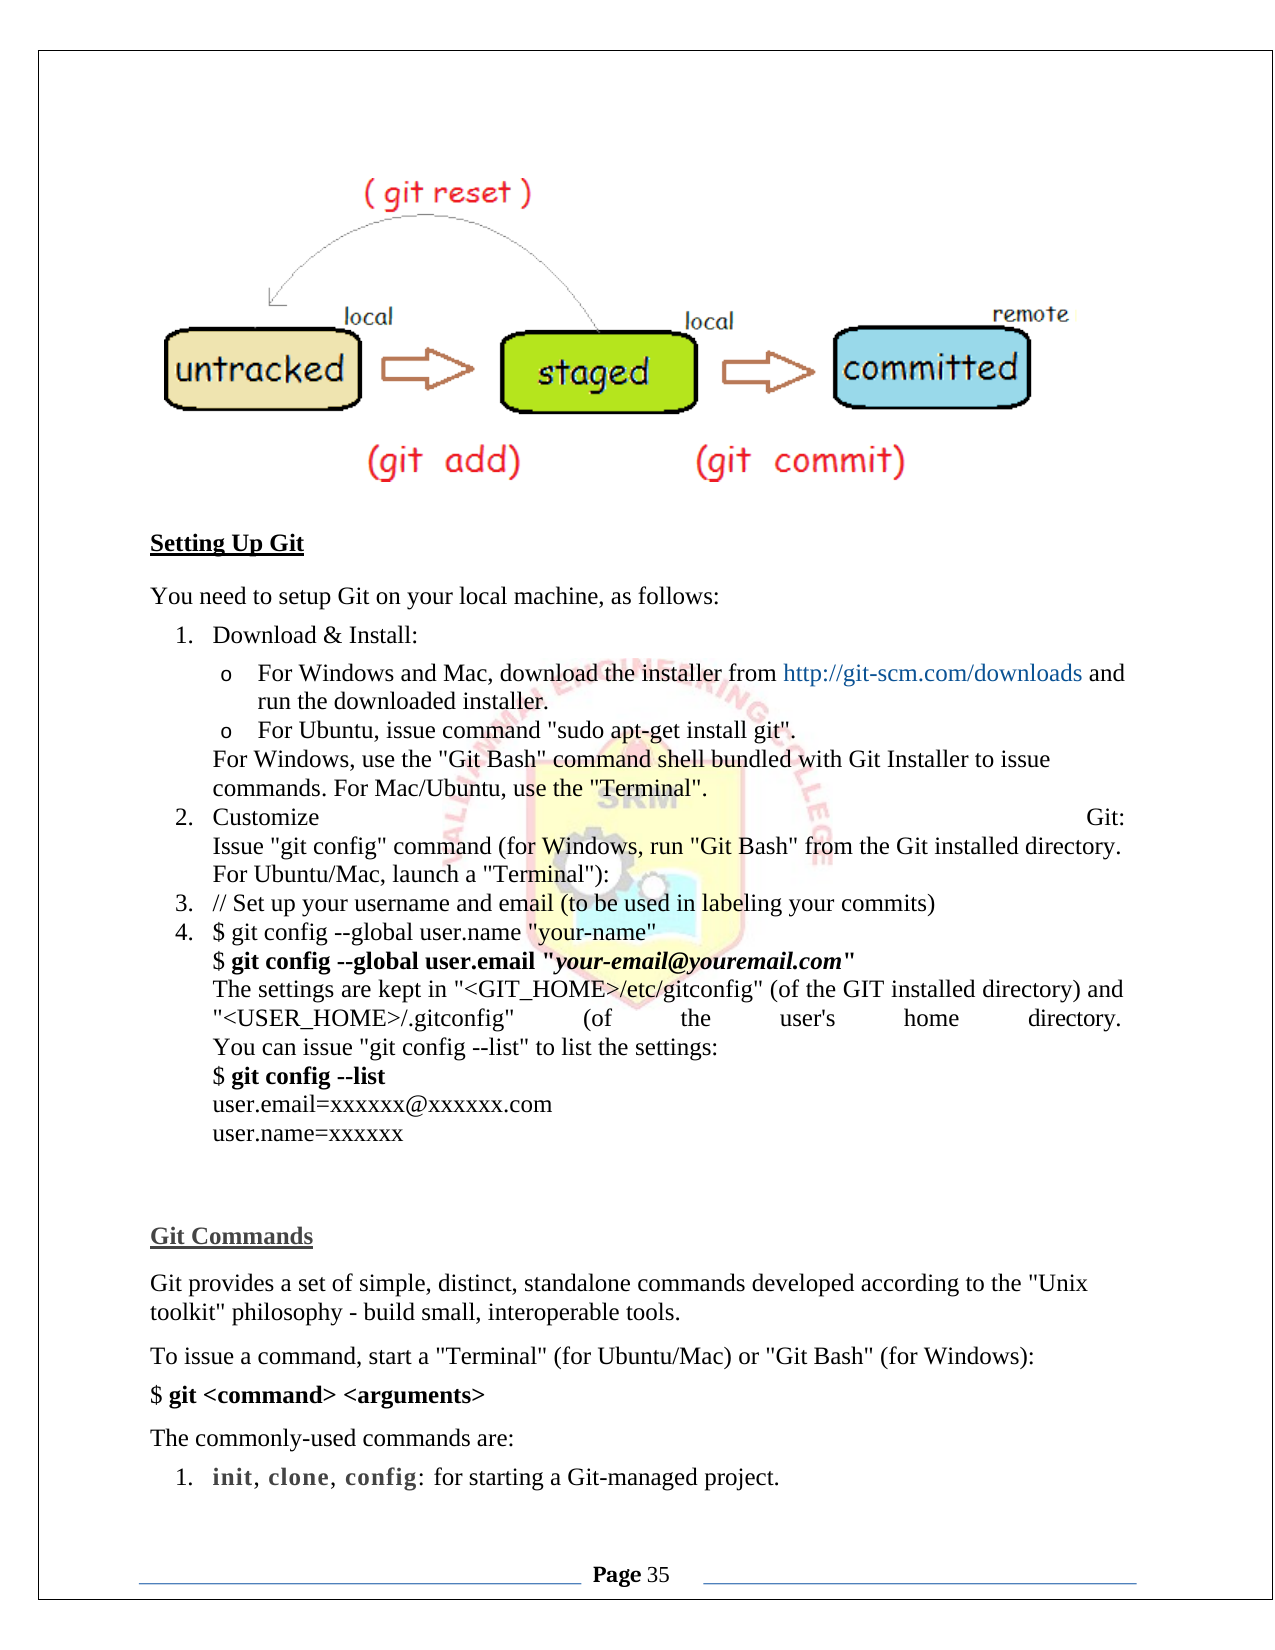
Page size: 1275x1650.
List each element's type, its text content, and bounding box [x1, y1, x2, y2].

text The settings are kept in "<GIT_HOME>/etc/gitconfig" (of the GIT installed directory) and "<USER_HOME>/.gitconfig" (of the user's home directory. You can issue "git config --list" to list the settings: [212, 974, 1124, 1061]
text Git provides a set of simple, distinct, standalone commands developed according to the "Unix toolkit" philosophy - build small, interoperable tools. [150, 1268, 1128, 1326]
text Git Commands [150, 1221, 1272, 1250]
list For Ubuntu, issue command "sudo apt-get install git". [220, 715, 1272, 744]
list Download & Install: [175, 620, 1272, 649]
list // Set up your username and email (to be used in labeling your commits) [175, 888, 1272, 917]
text For Windows, use the "Git Bash" command shell bundled with Git Installer to issue commands. For Mac/Ubuntu, use the "Terminal". [212, 744, 1128, 802]
list Customize Git: [175, 802, 1272, 831]
text $ git config --global user.email "your-email@youremail.com" [212, 946, 1272, 974]
list $ git config --global user.name "your-name" [175, 917, 1272, 946]
text To issue a command, start a "Terminal" (for Ubuntu/Mac) or "Git Bash" (for Windows): [150, 1341, 1272, 1370]
text Setting Up Git [150, 528, 1272, 557]
list init, clone, config: for starting a Git-managed project. [175, 1462, 1272, 1491]
subtitle $ git <command> <arguments> [150, 1380, 1272, 1408]
text Issue "git config" command (for Windows, run "Git Bash" from the Git installed directory. For Ubuntu/Mac, launch a "Terminal"): [212, 831, 1128, 888]
text The commonly-used commands are: [150, 1423, 1272, 1452]
text $ git config --list user.email=xxxxxx@xxxxxx.com user.name=xxxxxx [212, 1061, 554, 1147]
list For Windows and Mac, download the installer from http://git-scm.com/downloads and run the downloaded installer. [220, 659, 1126, 715]
picture [164, 178, 1077, 482]
text You need to setup Git on your local machine, as follows: [150, 581, 1272, 610]
